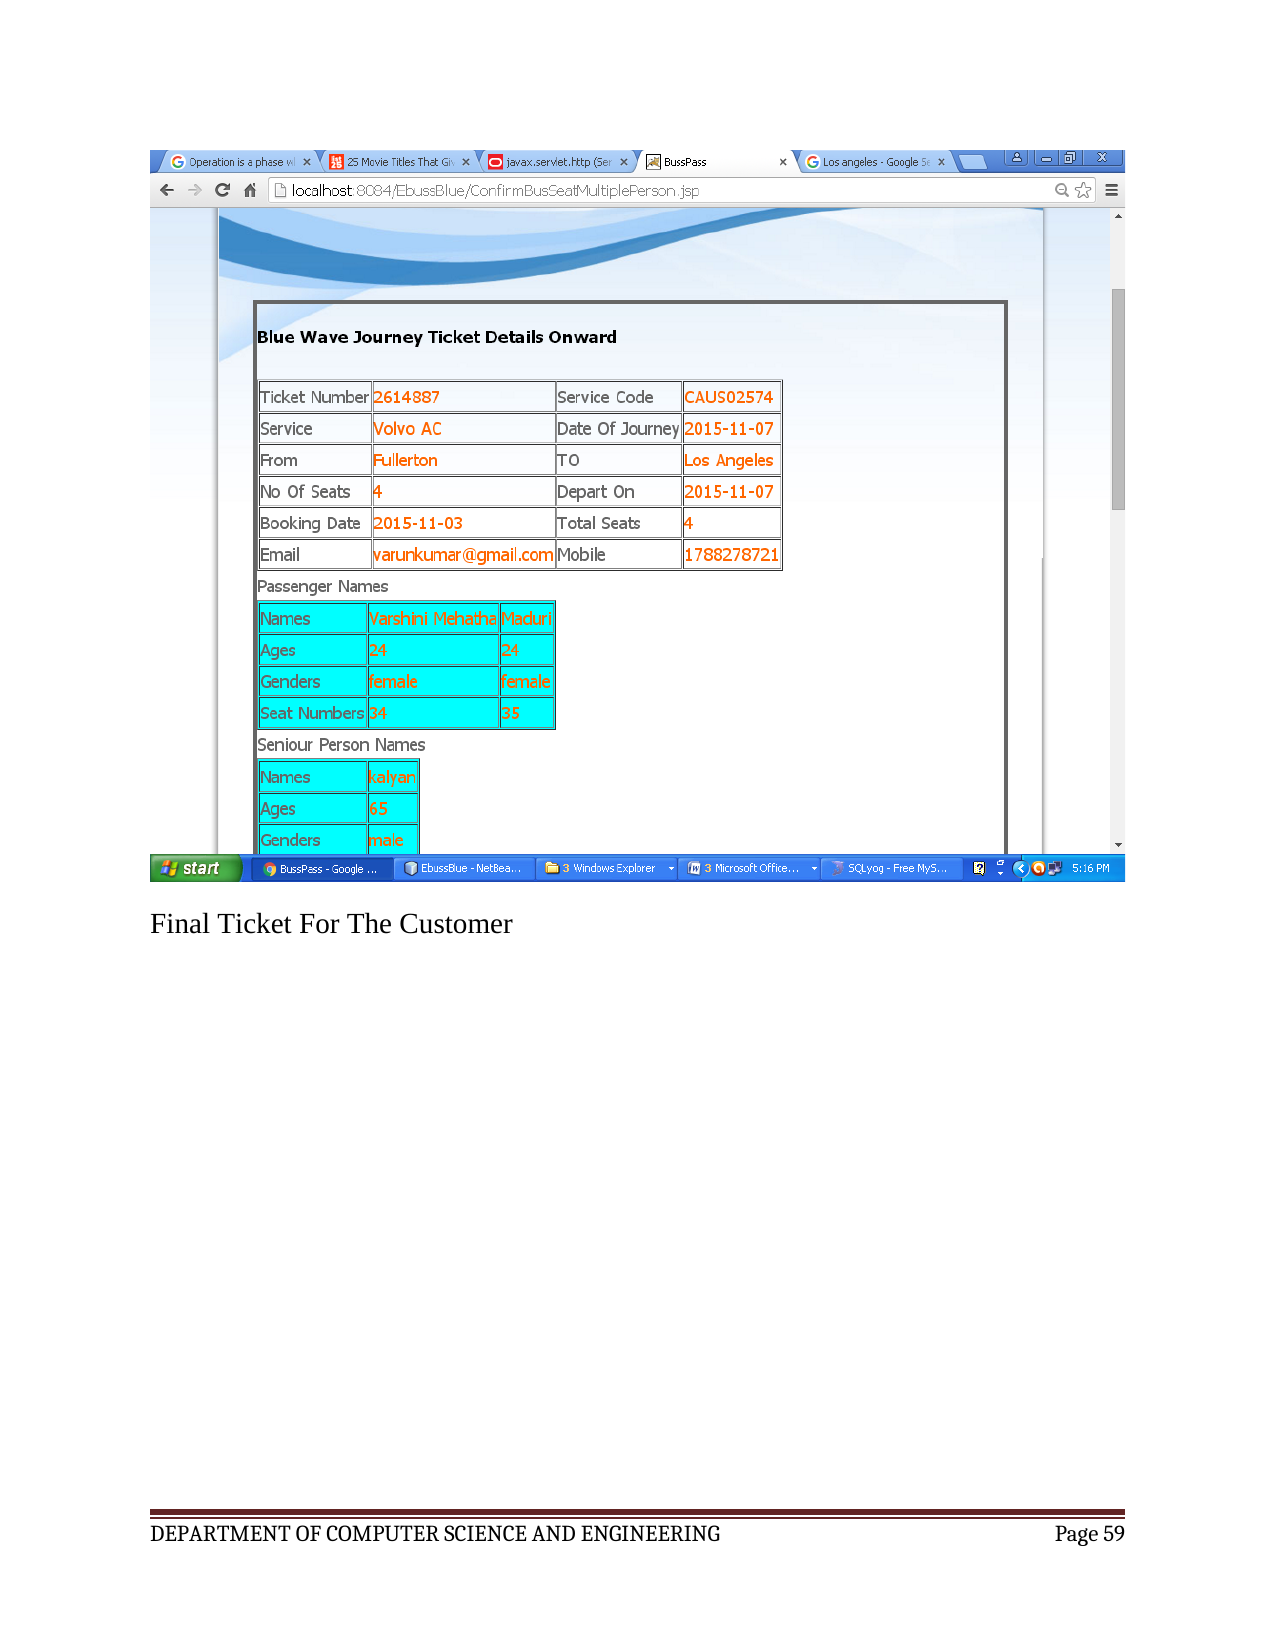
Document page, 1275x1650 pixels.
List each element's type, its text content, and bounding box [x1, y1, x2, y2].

picture [150, 150, 1125, 882]
text Final Ticket For The Customer [150, 907, 1125, 940]
